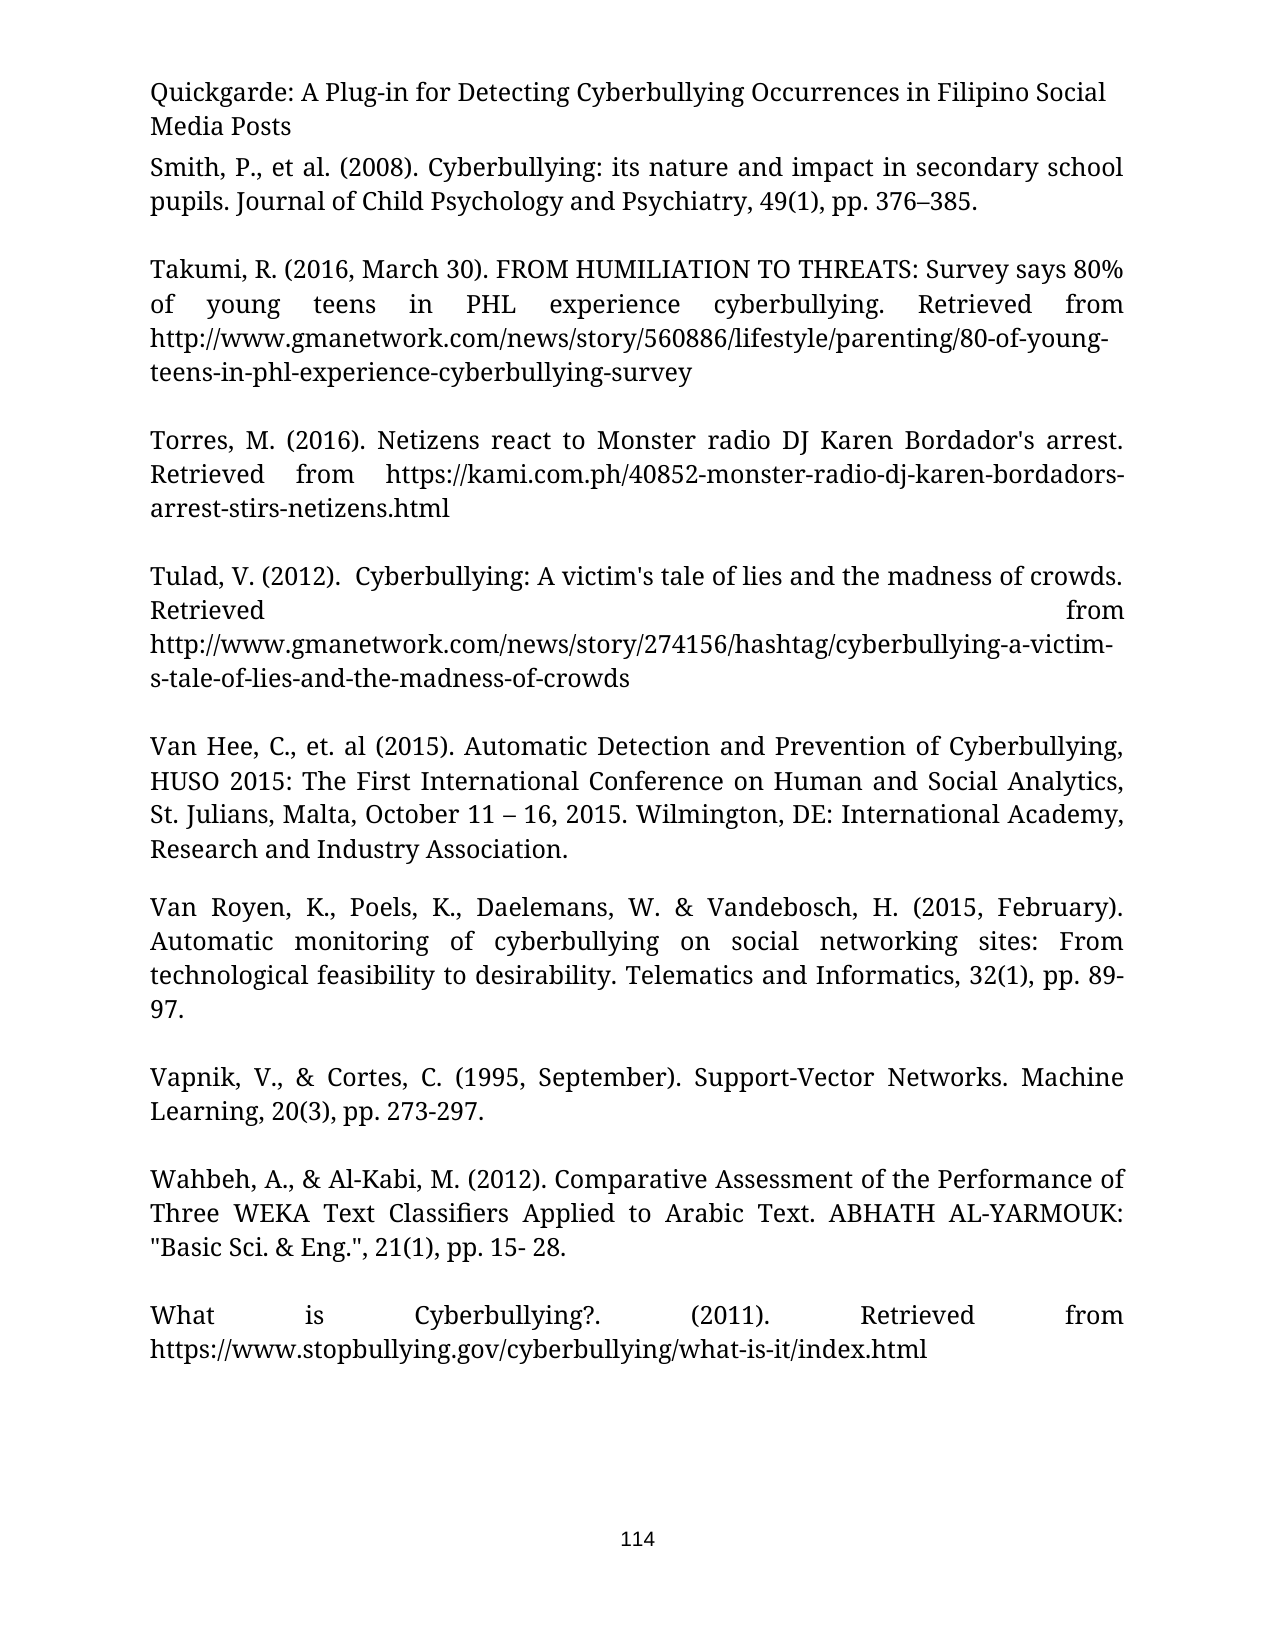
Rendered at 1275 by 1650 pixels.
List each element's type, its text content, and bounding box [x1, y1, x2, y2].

text Smith, P., et al. (2008). Cyberbullying: its nature and impact in secondary school pupils. Journal of Child Psychology and Psychiatry, 49(1), pp. 376–385. [150, 150, 1125, 218]
text Tulad, V. (2012). Cyberbullying: A victim's tale of lies and the madness of crowds. Retrieved from http://www.gmanetwork.com/news/story/274156/hashtag/cyberbullying-a-victim-s-tale-of-lies-and-the-madness-of-crowds [150, 559, 1125, 695]
text Takumi, R. (2016, March 30). FROM HUMILIATION TO THREATS: Survey says 80% of young teens in PHL experience cyberbullying. Retrieved from http://www.gmanetwork.com/news/story/560886/lifestyle/parenting/80-of-young-teens-in-phl-experience-cyberbullying-survey [150, 252, 1125, 388]
text Van Hee, C., et. al (2015). Automatic Detection and Prevention of Cyberbullying, HUSO 2015: The First International Conference on Human and Social Analytics, St. Julians, Malta, October 11 – 16, 2015. Wilmington, DE: International Academy, Research and Industry Association. [150, 729, 1125, 865]
text Wahbeh, A., & Al-Kabi, M. (2012). Comparative Assessment of the Performance of Three WEKA Text Classifiers Applied to Arabic Text. ABHATH AL-YARMOUK: "Basic Sci. & Eng.", 21(1), pp. 15- 28. [150, 1162, 1125, 1264]
text Vapnik, V., & Cortes, C. (1995, September). Support-Vector Networks. Machine Learning, 20(3), pp. 273-297. [150, 1059, 1125, 1128]
text Van Royen, K., Poels, K., Daelemans, W. & Vandebosch, H. (2015, February). Automatic monitoring of cyberbullying on social networking sites: From technological feasibility to desirability. Telematics and Informatics, 32(1), pp. 89-97. [150, 889, 1125, 1026]
text What is Cyberbullying?. (2011). Retrieved from https://www.stopbullying.gov/cyberbullying/what-is-it/index.html [150, 1298, 1125, 1366]
text Torres, M. (2016). Netizens react to Monster radio DJ Karen Bordador's arrest. Retrieved from https://kami.com.ph/40852-monster-radio-dj-karen-bordadors-arrest-stirs-netizens.html [150, 422, 1125, 525]
